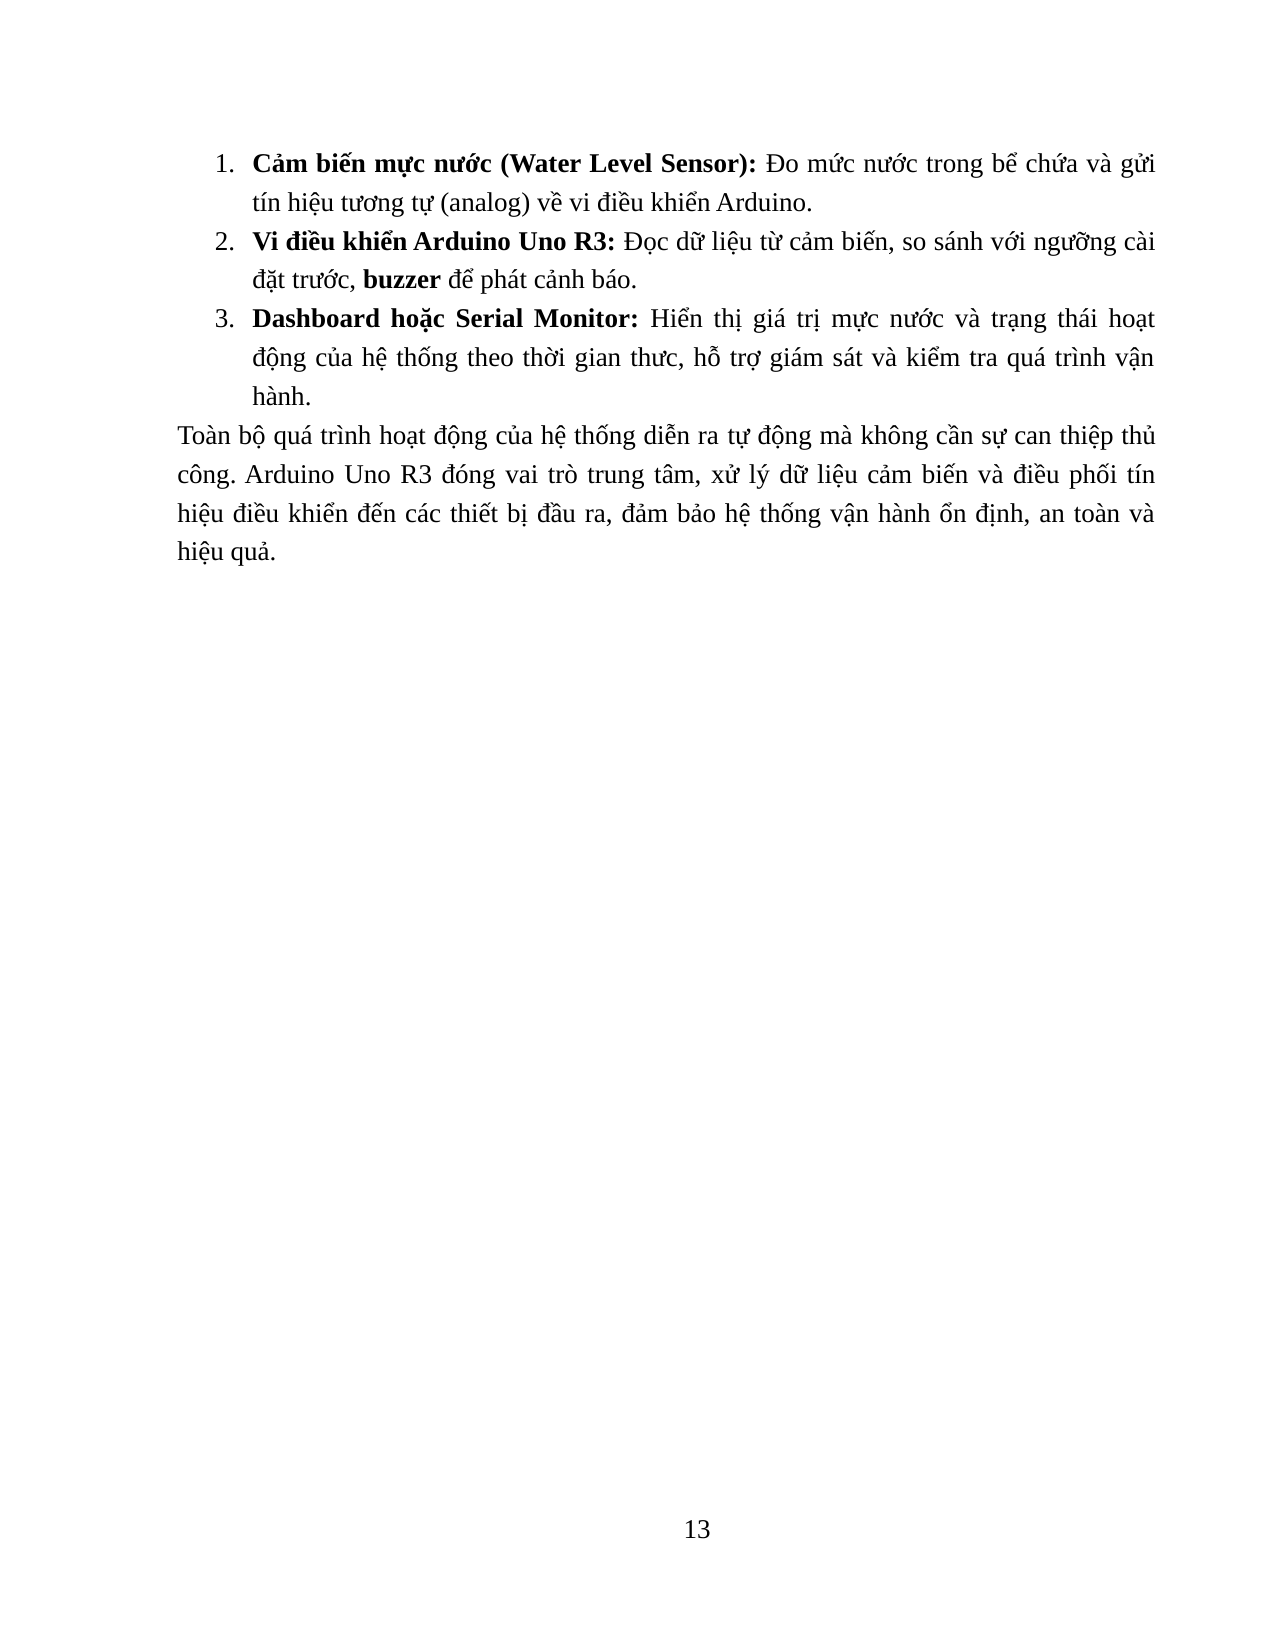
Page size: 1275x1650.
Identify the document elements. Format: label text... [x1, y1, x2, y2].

list Cảm biến mực nước (Water Level Sensor): Đo mức nước trong bể chứa và gửi tín hiệu tương tự (analog) về vi điều khiển Arduino. [214, 147, 1156, 217]
text Toàn bộ quá trình hoạt động của hệ thống diễn ra tự động mà không cần sự can thiệp thủ công. Arduino Uno R3 đóng vai trò trung tâm, xử lý dữ liệu cảm biến và điều phối tín hiệu điều khiển đến các thiết bị đầu ra, đảm bảo hệ thống vận hành ổn định, an toàn và hiệu quả. [177, 419, 1156, 567]
list Dashboard hoặc Serial Monitor: Hiển thị giá trị mực nước và trạng thái hoạt động của hệ thống theo thời gian thưc, hỗ trợ giám sát và kiểm tra quá trình vận hành. [214, 302, 1156, 411]
list Vi điều khiển Arduino Uno R3: Đọc dữ liệu từ cảm biến, so sánh với ngưỡng cài đặt trước, buzzer để phát cảnh báo. [214, 225, 1156, 295]
